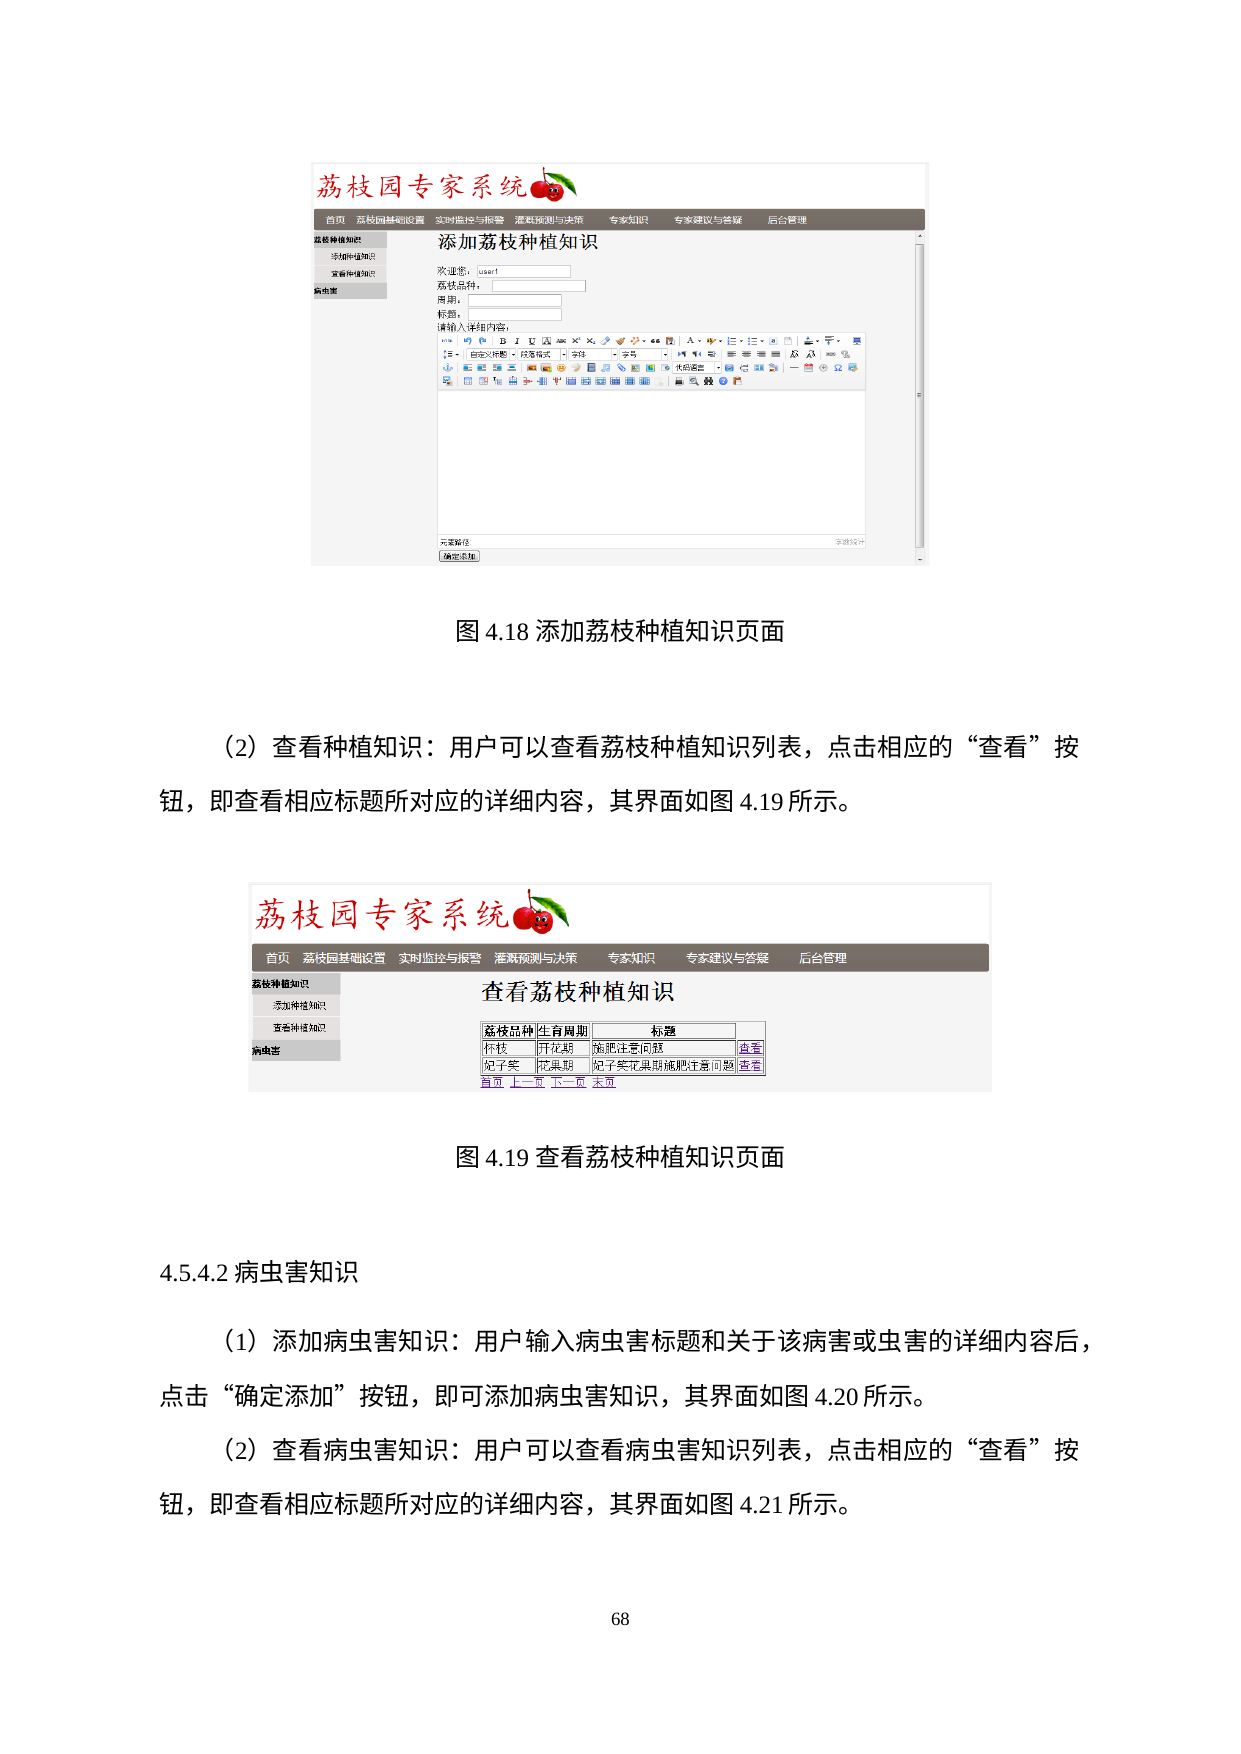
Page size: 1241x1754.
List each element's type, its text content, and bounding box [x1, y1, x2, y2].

picture [310, 162, 930, 566]
text 图4.19 查看荔枝种植知识页面 [159, 1123, 1081, 1188]
subtitle 4.5.4.2 病虫害知识 [159, 1238, 1081, 1303]
text （1）添加病虫害知识：用户输入病虫害标题和关于该病害或虫害的详细内容后，点击“确定添加”按钮，即可添加病虫害知识，其界面如图4.20所示。 [159, 1322, 1081, 1412]
text 图4.18 添加荔枝种植知识页面 [159, 597, 1081, 662]
text （2）查看病虫害知识：用户可以查看病虫害知识列表，点击相应的“查看”按钮，即查看相应标题所对应的详细内容，其界面如图4.21所示。 [159, 1430, 1081, 1521]
picture [248, 882, 992, 1092]
text （2）查看种植知识：用户可以查看荔枝种植知识列表，点击相应的“查看”按钮，即查看相应标题所对应的详细内容，其界面如图4.19所示。 [159, 727, 1081, 818]
